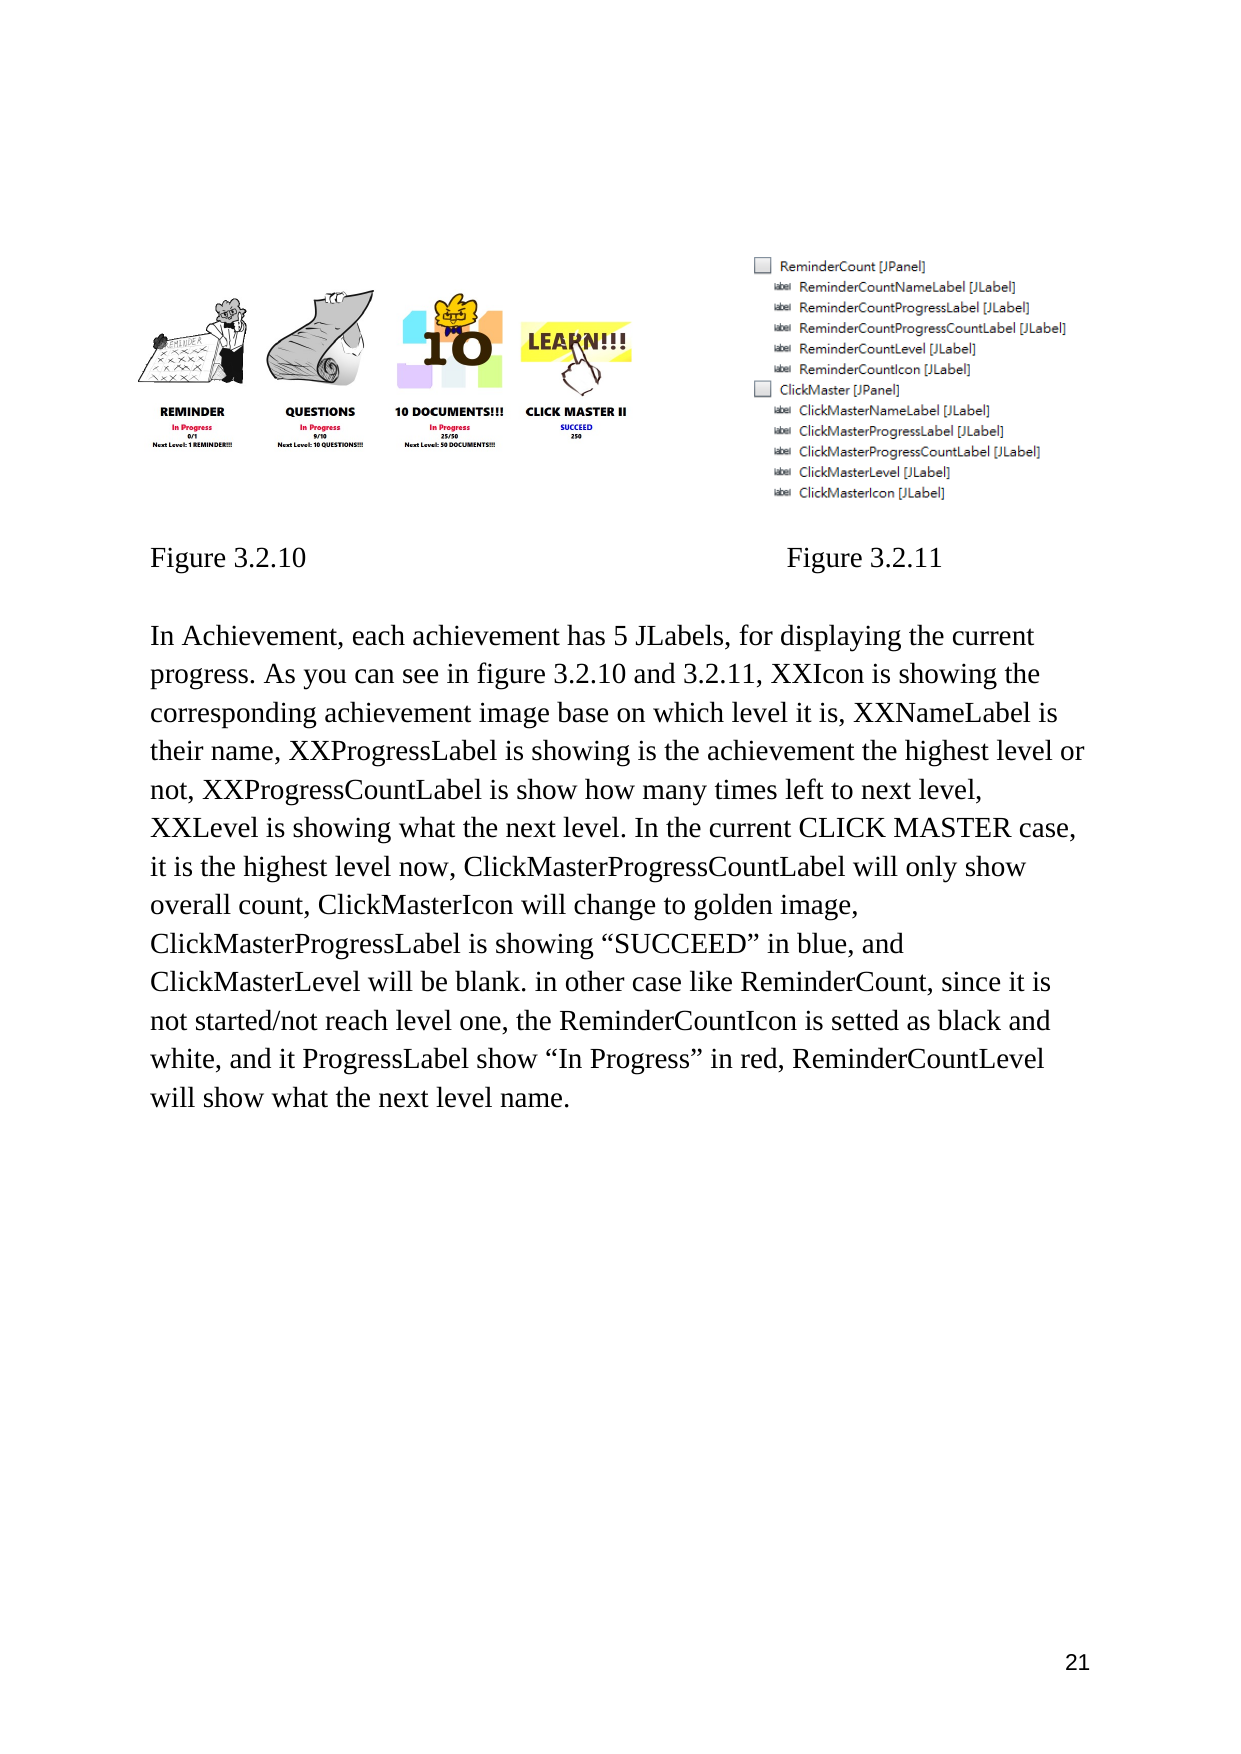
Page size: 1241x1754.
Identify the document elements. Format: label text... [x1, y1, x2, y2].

picture [752, 256, 1090, 503]
picture [120, 256, 652, 512]
text In Achievement, each achievement has 5 JLabels, for displaying the current progress. As you can see in figure 3.2.10 and 3.2.11, XXIcon is showing the corresponding achievement image base on which level it is, XXNameLabel is their name, XXProgressLabel is showing is the achievement the highest level or not, XXProgressCountLabel is show how many times left to next level, XXLevel is showing what the next level. In the current CLICK MASTER case, it is the highest level now, ClickMasterProgressCountLabel will only show overall count, ClickMasterIcon will change to golden image, ClickMasterProgressLabel is showing “SUCCEED” in blue, and ClickMasterLevel will be blank. in other case like ReminderCount, since it is not started/not reach level one, the ReminderCountIcon is setted as black and white, and it ProgressLabel show “In Progress” in red, ReminderCountLevel will show what the next level name. [150, 618, 1090, 1114]
